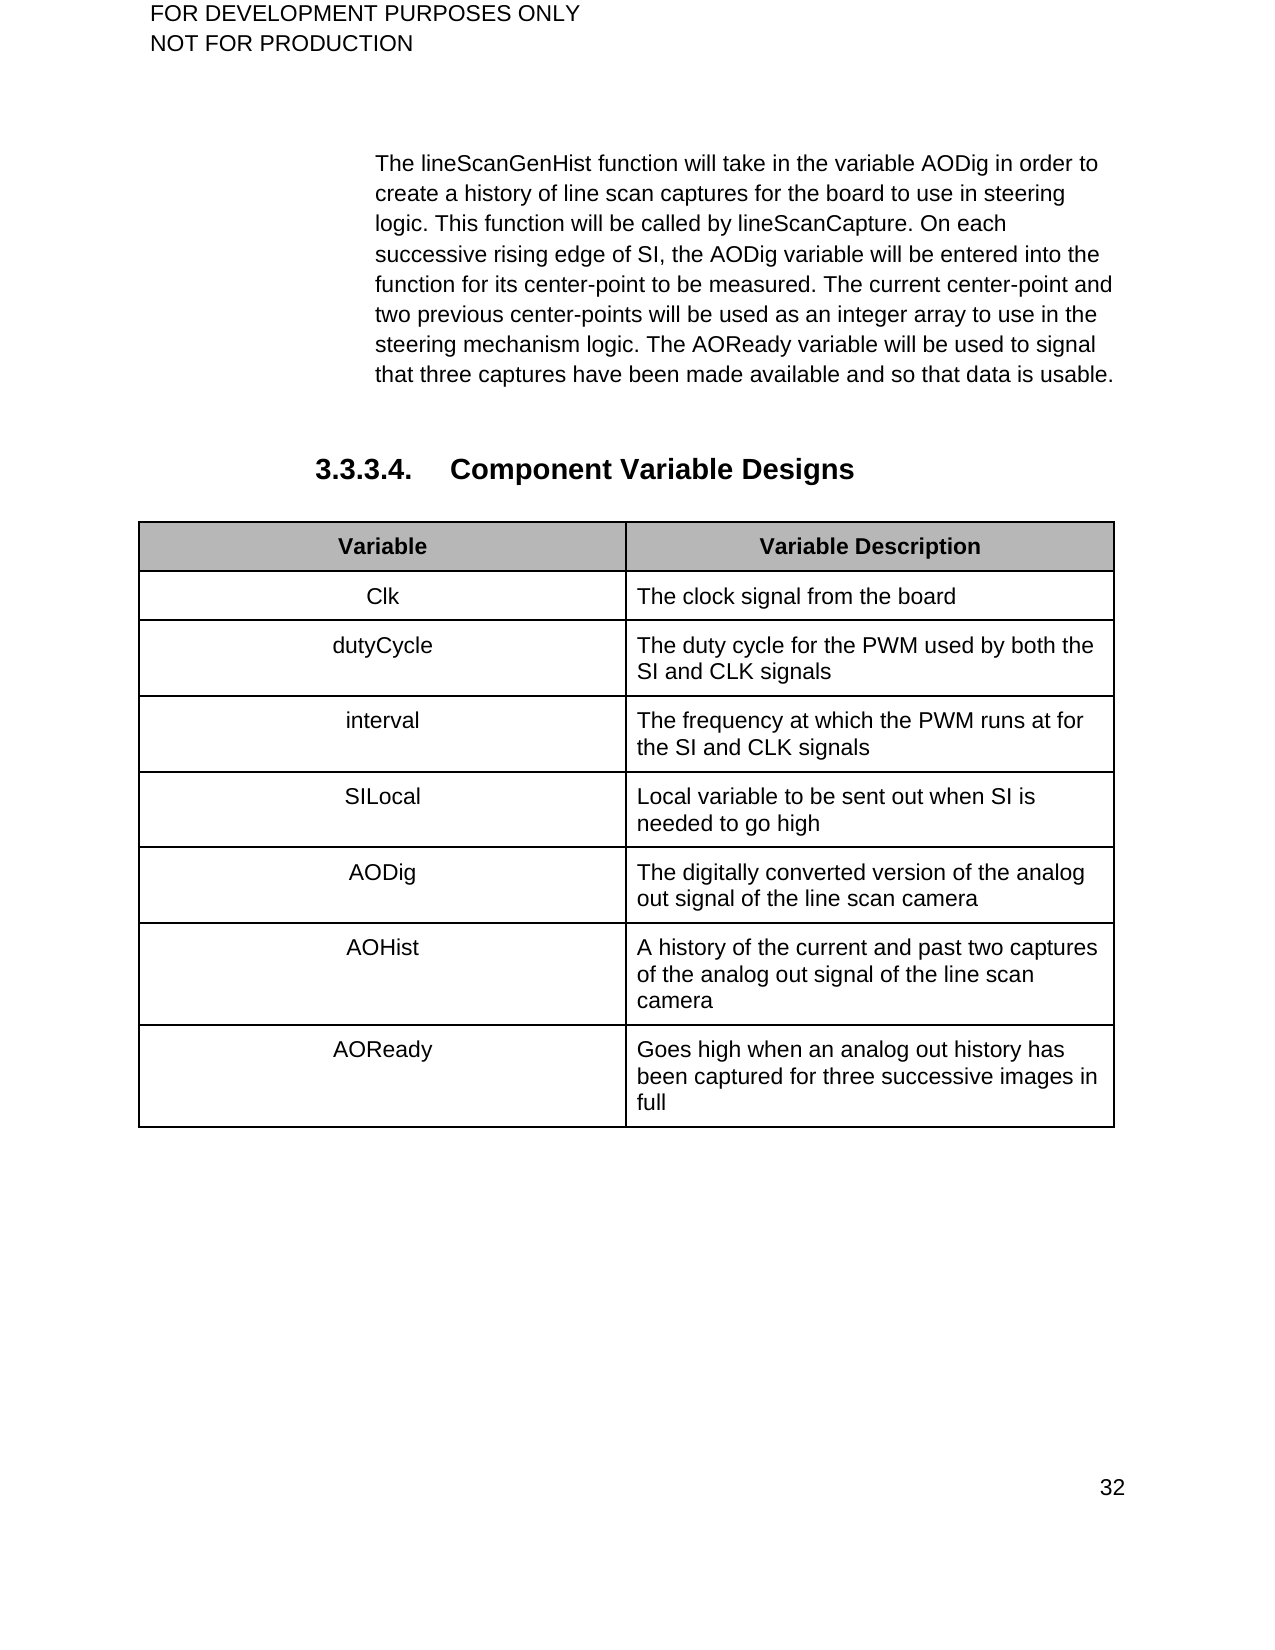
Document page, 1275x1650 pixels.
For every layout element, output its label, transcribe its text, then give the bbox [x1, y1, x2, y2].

table_cell The duty cycle for the PWM used by both the SI and CLK signals [627, 621, 1113, 695]
subtitle Component Variable Designs [412, 452, 1125, 486]
table_cell Local variable to be sent out when SI is needed to go high [627, 773, 1113, 846]
table_cell The frequency at which the PWM runs at for the SI and CLK signals [627, 697, 1113, 771]
table_cell AOReady [140, 1026, 625, 1126]
table_cell dutyCycle [140, 621, 625, 695]
table_cell The digitally converted version of the analog out signal of the line scan camera [627, 848, 1113, 922]
table_cell Clk [140, 572, 625, 619]
table_header Variable [140, 523, 625, 570]
table_cell interval [140, 697, 625, 771]
table_cell The clock signal from the board [627, 572, 1113, 619]
table_cell AODig [140, 848, 625, 922]
table_cell SILocal [140, 773, 625, 846]
table_cell A history of the current and past two captures of the analog out signal of the line scan camera [627, 924, 1113, 1024]
table_cell Goes high when an analog out history has been captured for three successive images in full [627, 1026, 1113, 1126]
table_header Variable Description [627, 523, 1113, 570]
text The lineScanGenHist function will take in the variable AODig in order to create a history of line scan captures for the board to use in steering logic. This function will be called by lineScanCapture. On each successive rising edge of SI, the AODig variable will be entered into the function for its center-point to be measured. The current center-point and two previous center-points will be used as an integer array to use in the steering mechanism logic. The AOReady variable will be used to signal that three captures have been made available and so that data is usable. [375, 150, 1125, 388]
table_cell AOHist [140, 924, 625, 1024]
